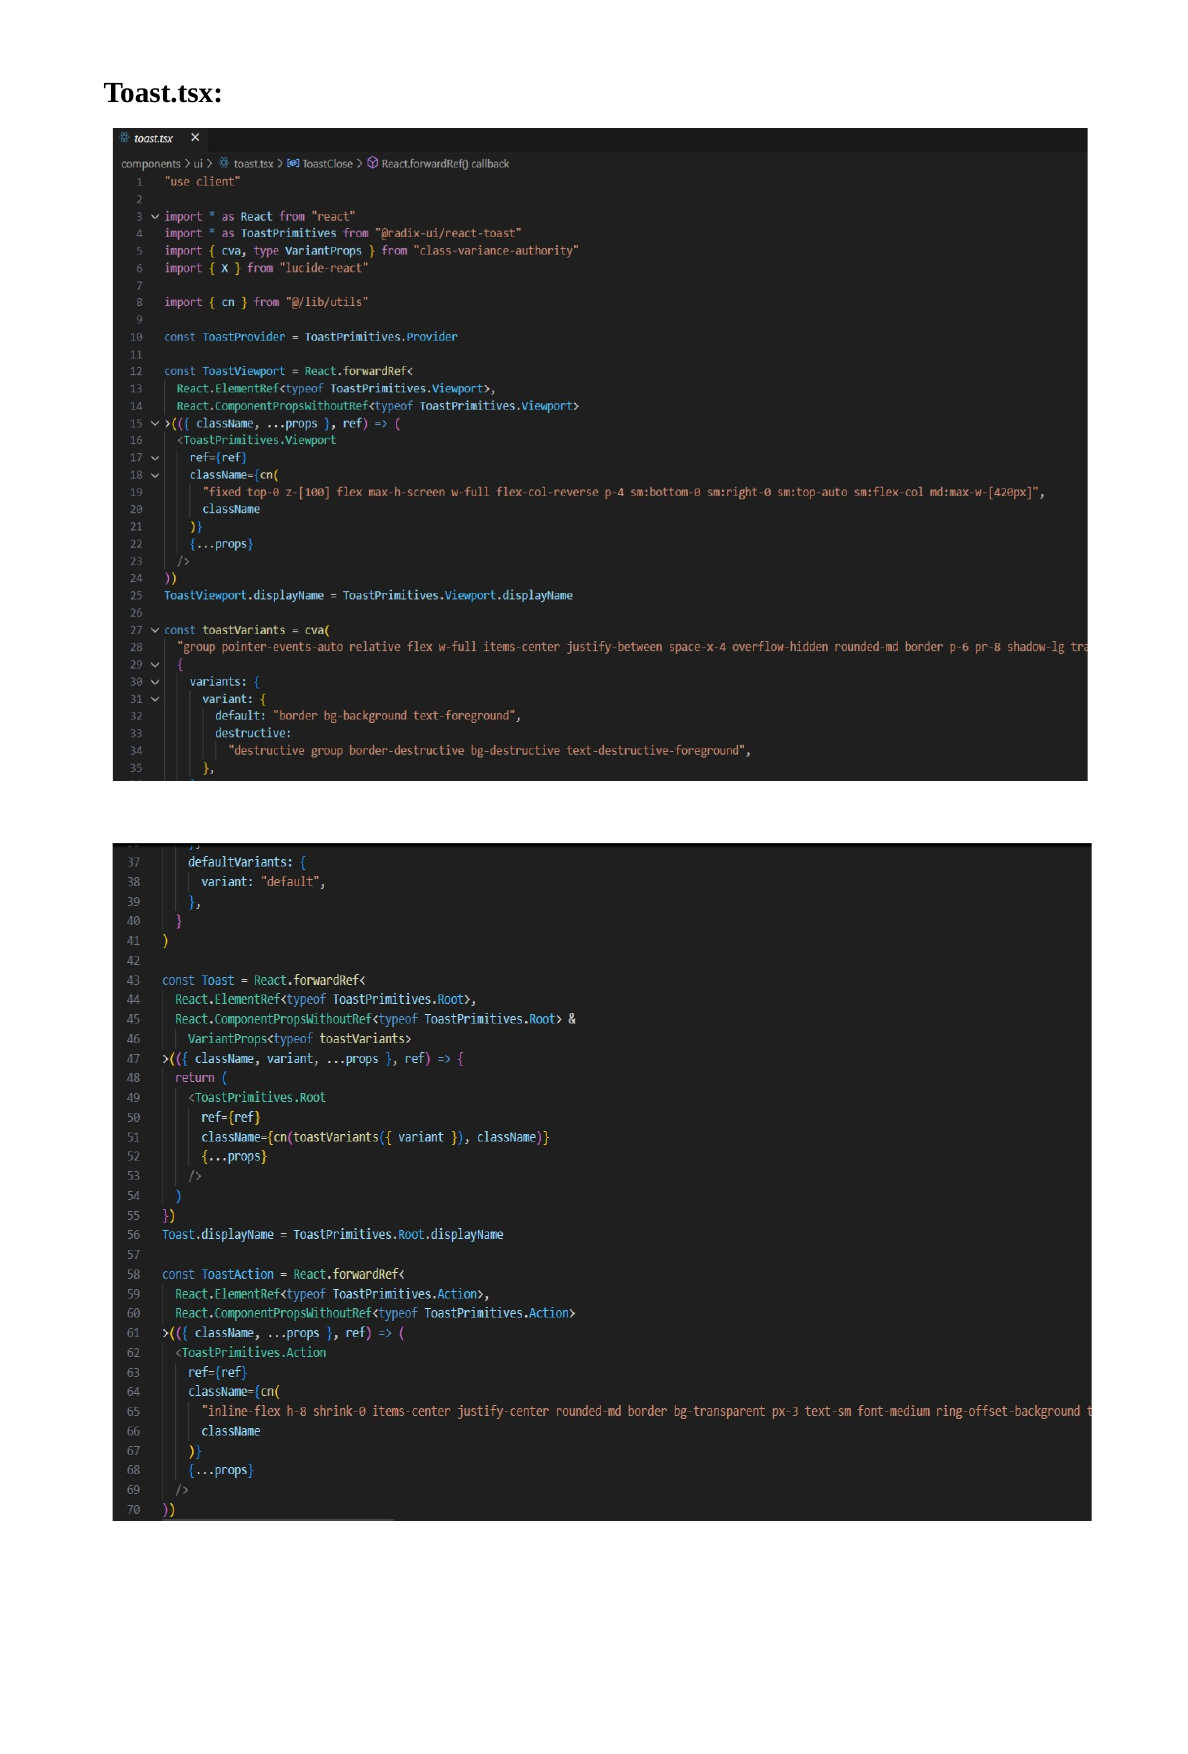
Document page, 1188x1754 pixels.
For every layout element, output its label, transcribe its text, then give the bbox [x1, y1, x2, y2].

picture [112, 128, 1088, 781]
picture [112, 843, 1092, 1521]
text Toast.tsx: [103, 75, 1109, 108]
